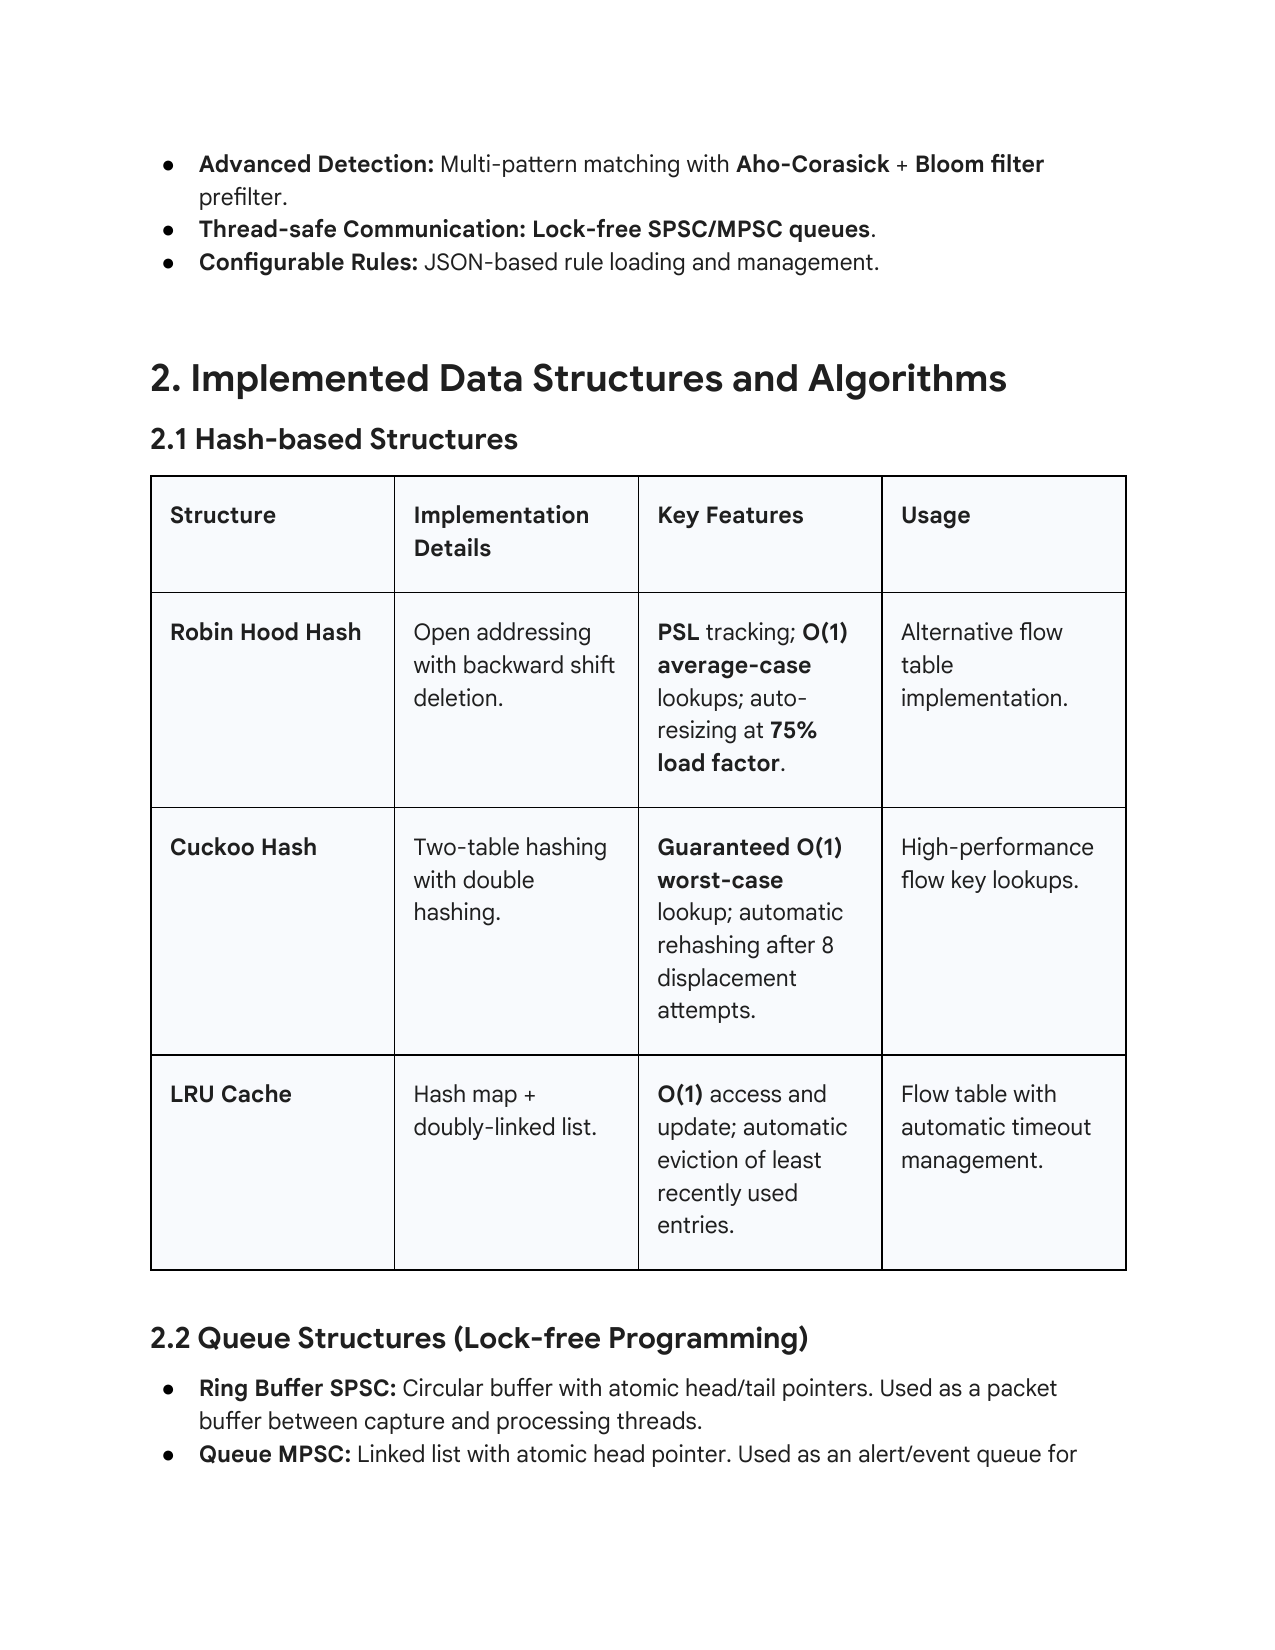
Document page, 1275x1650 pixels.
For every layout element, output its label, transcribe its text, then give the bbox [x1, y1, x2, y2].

list Configurable Rules: JSON-based rule loading and management. [161, 248, 1125, 277]
table_cell Cuckoo Hash [152, 808, 394, 1054]
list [161, 1440, 1125, 1469]
table_cell Flow table with automatic timeout management. [883, 1056, 1125, 1269]
list Advanced Detection: Multi-pattern matching with Aho-Corasick + Bloom filter prefilter. [161, 150, 1125, 211]
list Ring Buffer SPSC: Circular buffer with atomic head/tail pointers. Used as a packet buffer between capture and processing threads. [161, 1374, 1125, 1436]
table_header Implementation Details [395, 477, 638, 592]
table_cell LRU Cache [152, 1056, 394, 1269]
table_cell O(1) access and update; automatic eviction of least recently used entries. [639, 1056, 881, 1269]
subtitle 2.1 Hash-based Structures [150, 421, 1125, 457]
table_cell Robin Hood Hash [152, 593, 394, 807]
table_cell Open addressing with backward shift deletion. [395, 593, 638, 807]
table_cell Two-table hashing with double hashing. [395, 808, 638, 1054]
list Thread-safe Communication: Lock-free SPSC/MPSC queues. [161, 215, 1125, 244]
subtitle 2.2 Queue Structures (Lock-free Programming) [150, 1320, 1125, 1357]
table_cell Guaranteed O(1) worst-case lookup; automatic rehashing after 8 displacement attempts. [639, 808, 881, 1054]
table_cell Alternative flow table implementation. [883, 593, 1125, 807]
table_cell PSL tracking; O(1) average-case lookups; auto-resizing at 75% load factor. [639, 593, 881, 807]
table_cell Hash map + doubly-linked list. [395, 1056, 638, 1269]
table_cell High-performance flow key lookups. [883, 808, 1125, 1054]
subtitle 2. Implemented Data Structures and Algorithms [150, 355, 1125, 402]
table_header Structure [152, 477, 394, 592]
table_header Key Features [639, 477, 881, 592]
table_header Usage [883, 477, 1125, 592]
